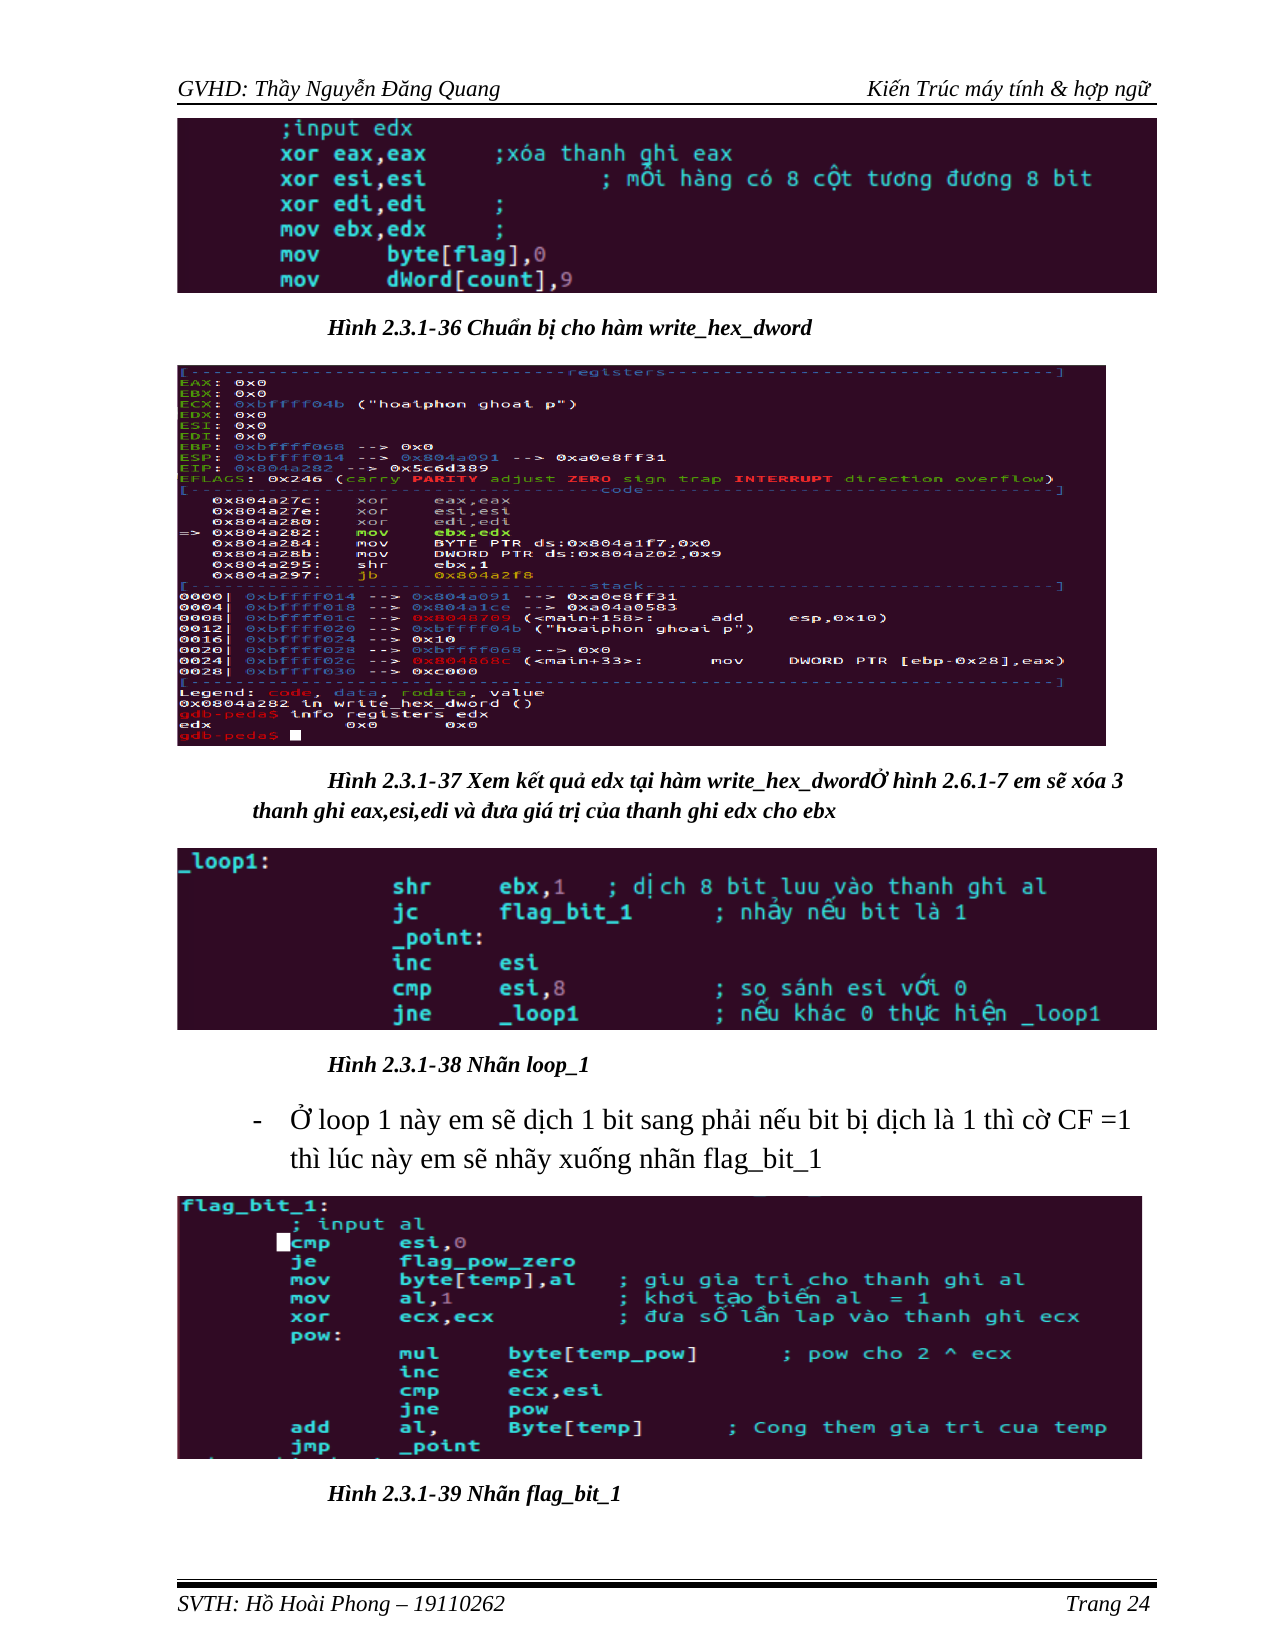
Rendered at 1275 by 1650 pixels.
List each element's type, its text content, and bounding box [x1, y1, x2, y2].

list Ở loop 1 này em sẽ dịch 1 bit sang phải nếu bit bị dịch là 1 thì cờ CF =1 thì lúc này em sẽ nhãy xuống nhãn flag_bit_1 [252, 1102, 1157, 1174]
picture [177, 1196, 1143, 1459]
picture [177, 848, 1157, 1030]
picture [177, 365, 1106, 746]
picture [177, 118, 1157, 293]
